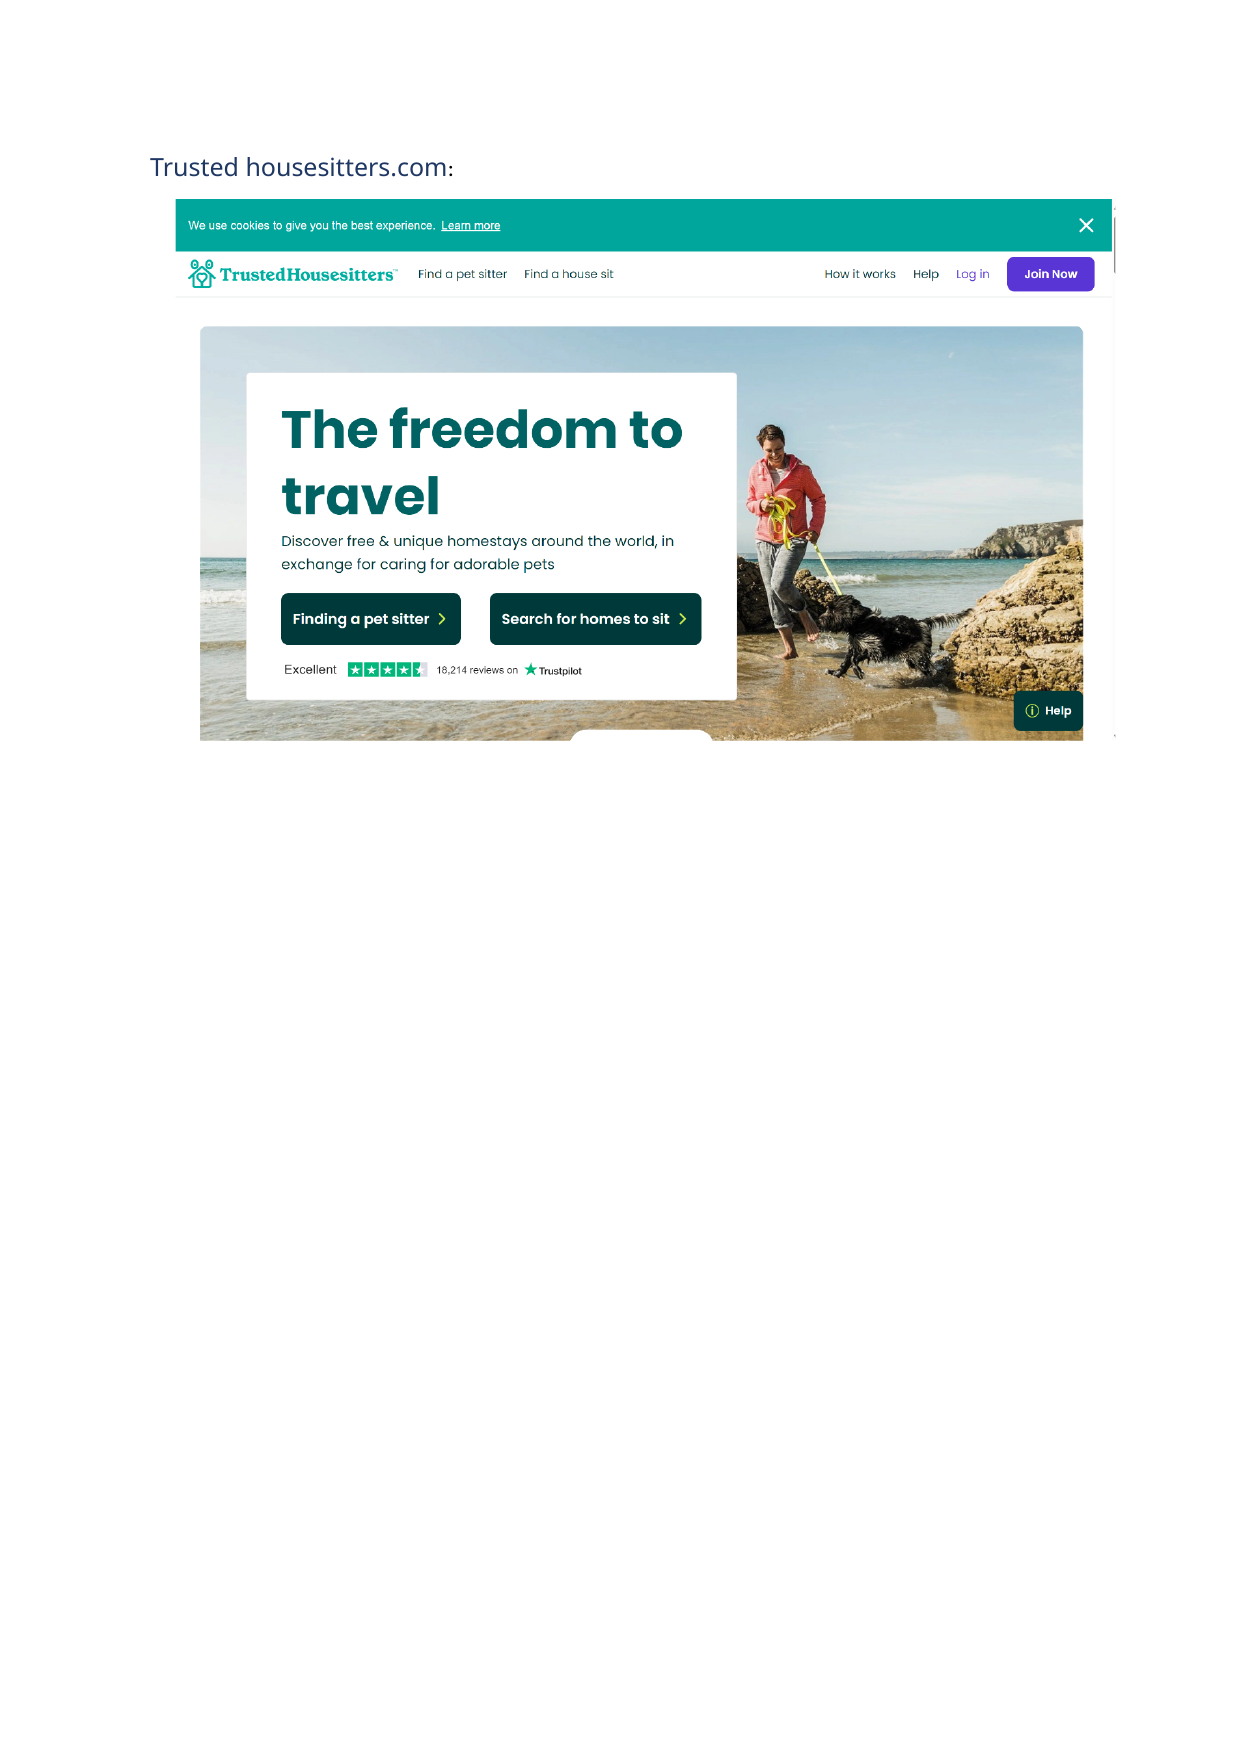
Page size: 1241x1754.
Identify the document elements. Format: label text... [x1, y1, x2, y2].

text Trusted housesitters.com: [150, 150, 1090, 184]
picture [175, 199, 1116, 741]
